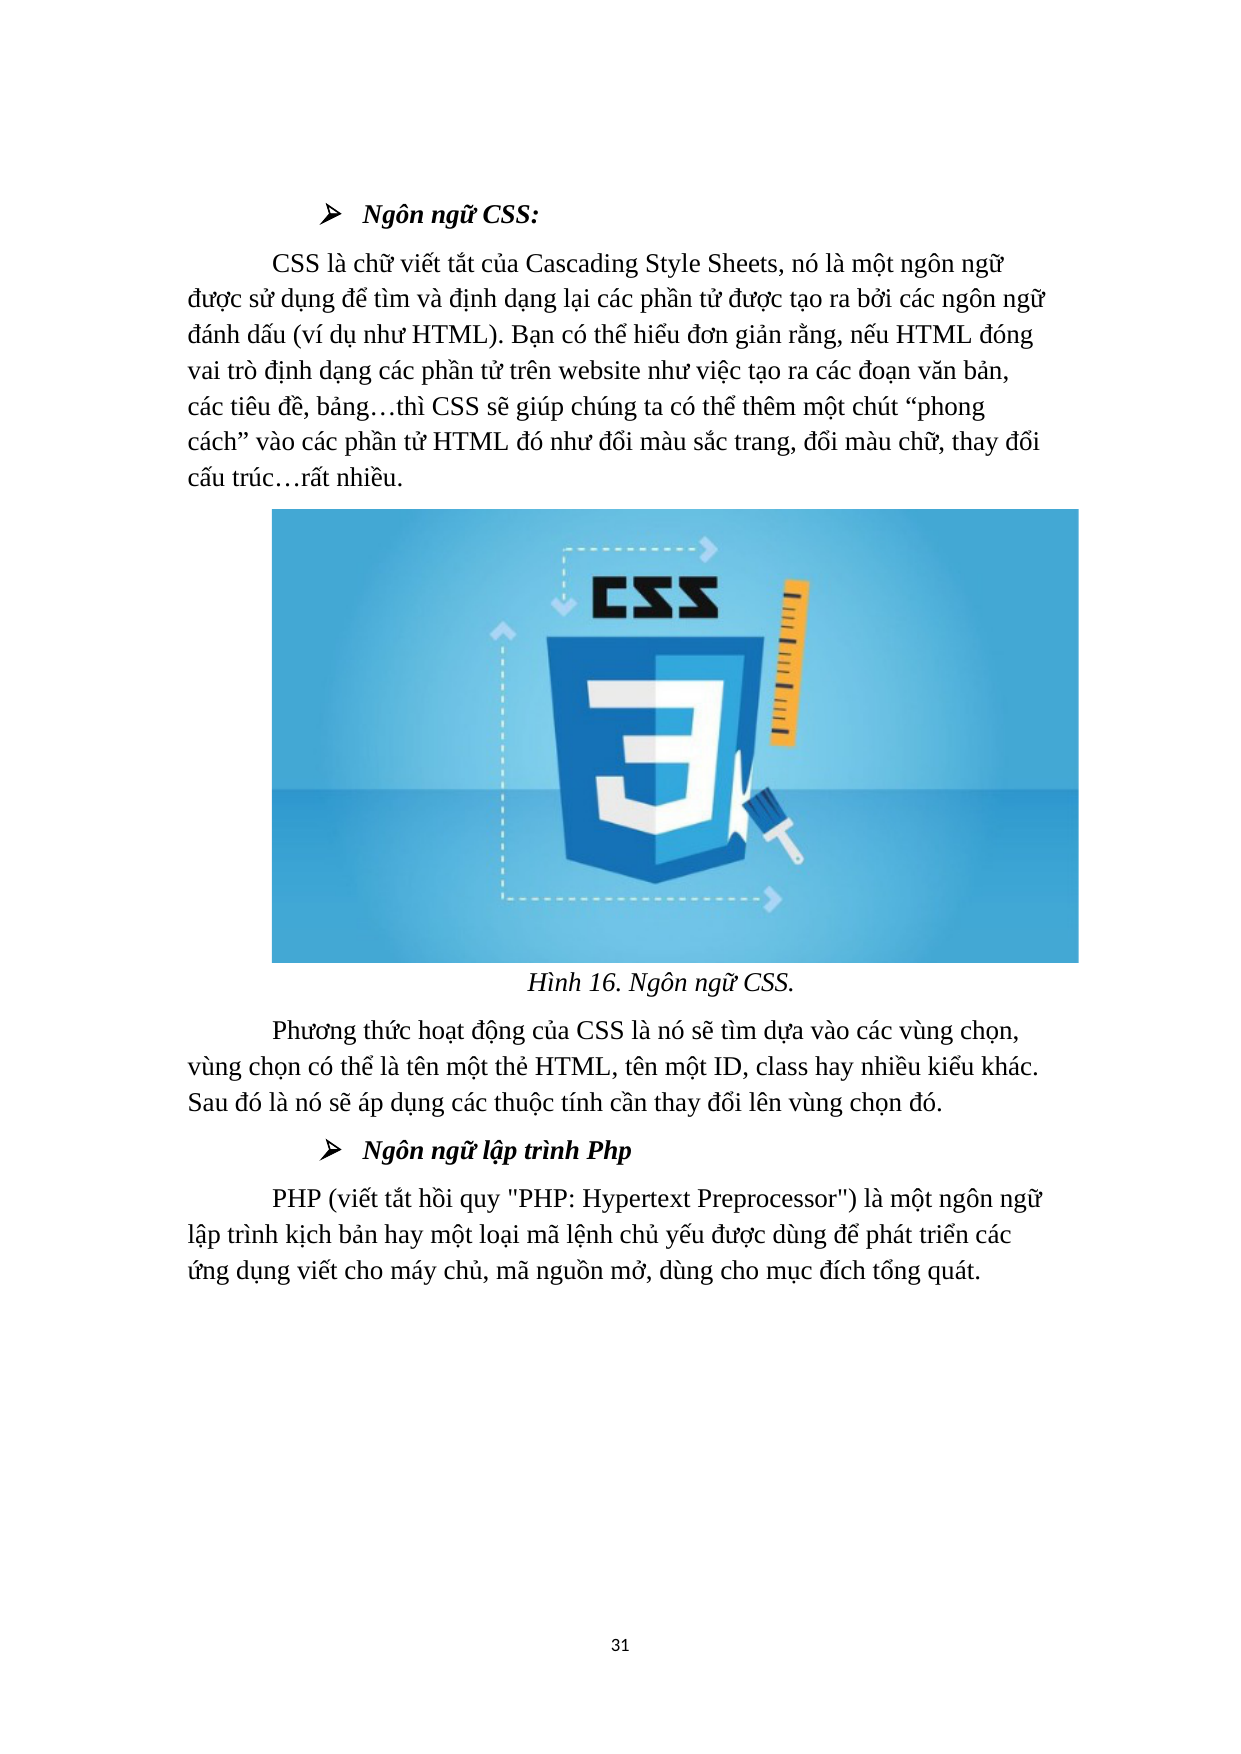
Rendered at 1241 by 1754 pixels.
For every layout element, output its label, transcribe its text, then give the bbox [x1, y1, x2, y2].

list Ngôn ngữ CSS: [319, 198, 1053, 229]
picture [271, 509, 1079, 963]
text Phương thức hoạt động của CSS là nó sẽ tìm dựa vào các vùng chọn, vùng chọn có thể là tên một thẻ HTML, tên một ID, class hay nhiều kiểu khác. Sau đó là nó sẽ áp dụng các thuộc tính cần thay đổi lên vùng chọn đó. [187, 1014, 1053, 1117]
text PHP (viết tắt hồi quy "PHP: Hypertext Preprocessor") là một ngôn ngữ lập trình kịch bản hay một loại mã lệnh chủ yếu được dùng để phát triển các ứng dụng viết cho máy chủ, mã nguồn mở, dùng cho mục đích tổng quát. [187, 1182, 1053, 1285]
list Ngôn ngữ lập trình Php [319, 1134, 1053, 1165]
text Hình 16. Ngôn ngữ CSS. [187, 966, 1053, 997]
text CSS là chữ viết tắt của Cascading Style Sheets, nó là một ngôn ngữ được sử dụng để tìm và định dạng lại các phần tử được tạo ra bởi các ngôn ngữ đánh dấu (ví dụ như HTML). Bạn có thể hiểu đơn giản rằng, nếu HTML đóng vai trò định dạng các phần tử trên website như việc tạo ra các đoạn văn bản, các tiêu đề, bảng…thì CSS sẽ giúp chúng ta có thể thêm một chút “phong cách” vào các phần tử HTML đó như đổi màu sắc trang, đổi màu chữ, thay đổi cấu trúc…rất nhiều. [187, 247, 1053, 492]
